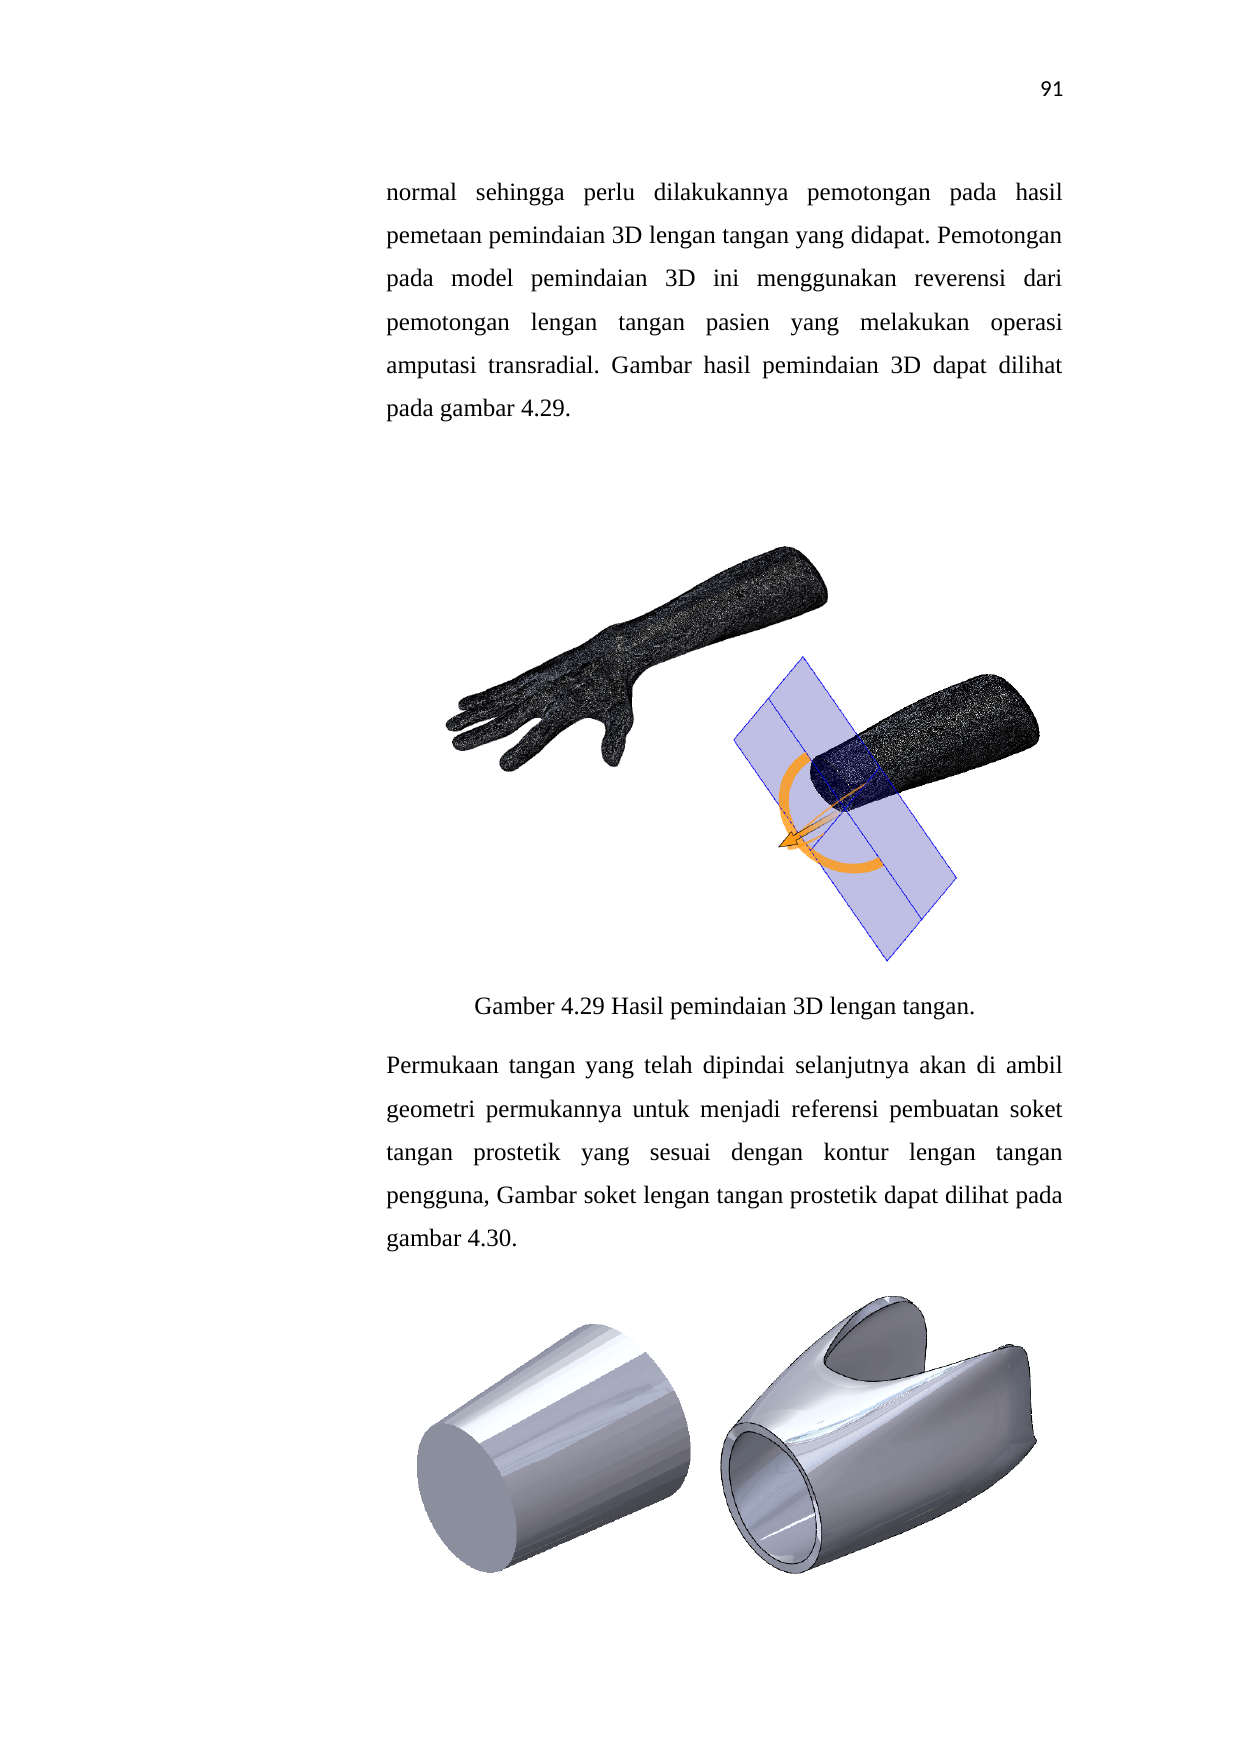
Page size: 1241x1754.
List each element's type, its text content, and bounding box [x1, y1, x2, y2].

text Gamber 4.29 Hasil pemindaian 3D lengan tangan. [386, 991, 1063, 1019]
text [386, 177, 1063, 422]
text Permukaan tangan yang telah dipindai selanjutnya akan di ambil geometri permukannya untuk menjadi referensi pembuatan soket tangan prostetik yang sesuai dengan kontur lengan tangan pengguna, Gambar soket lengan tangan prostetik dapat dilihat pada gambar 4.30. [386, 1051, 1063, 1252]
picture [714, 1268, 1049, 1593]
picture [413, 512, 1057, 973]
picture [381, 1292, 709, 1590]
